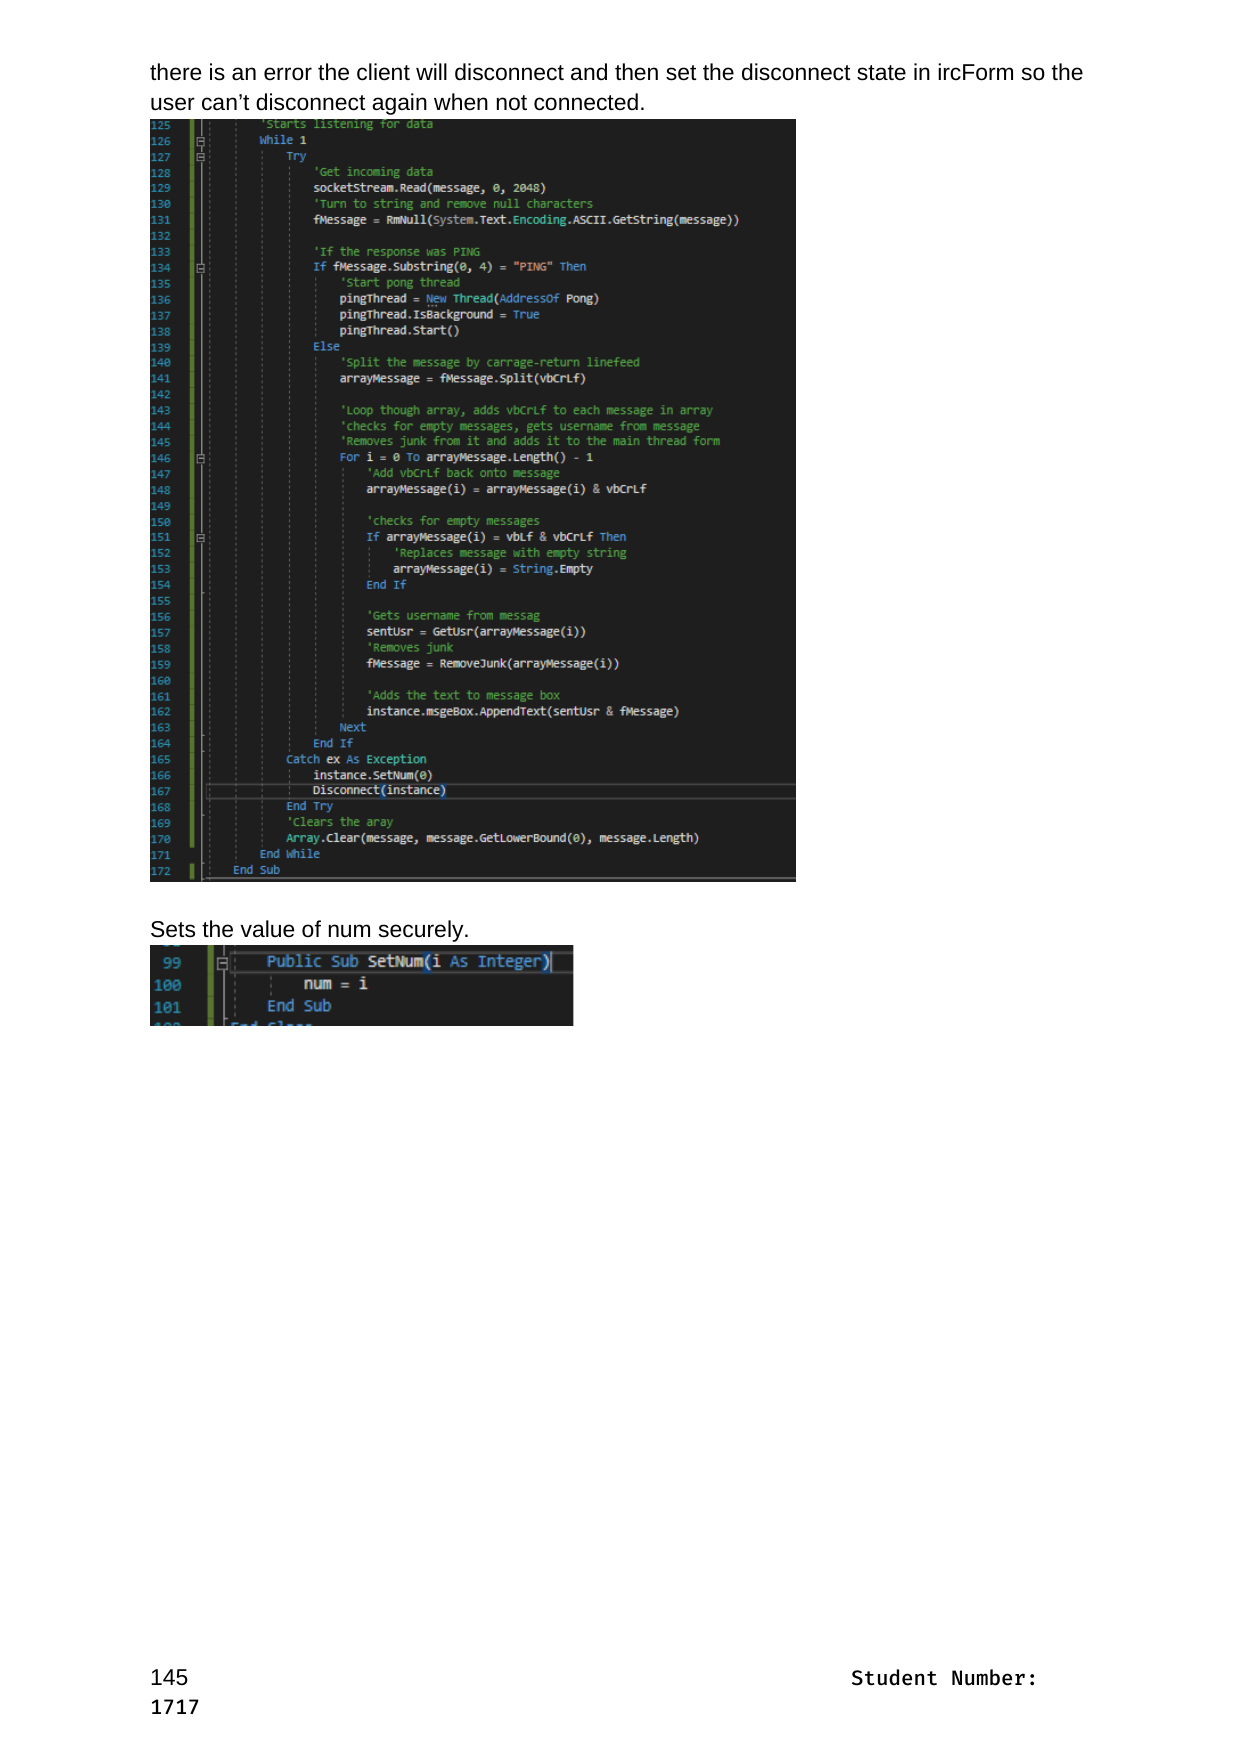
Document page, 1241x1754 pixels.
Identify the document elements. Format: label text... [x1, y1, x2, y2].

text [150, 59, 1090, 116]
picture [150, 945, 574, 1026]
picture [150, 119, 796, 882]
text Sets the value of num securely. [150, 916, 1090, 942]
